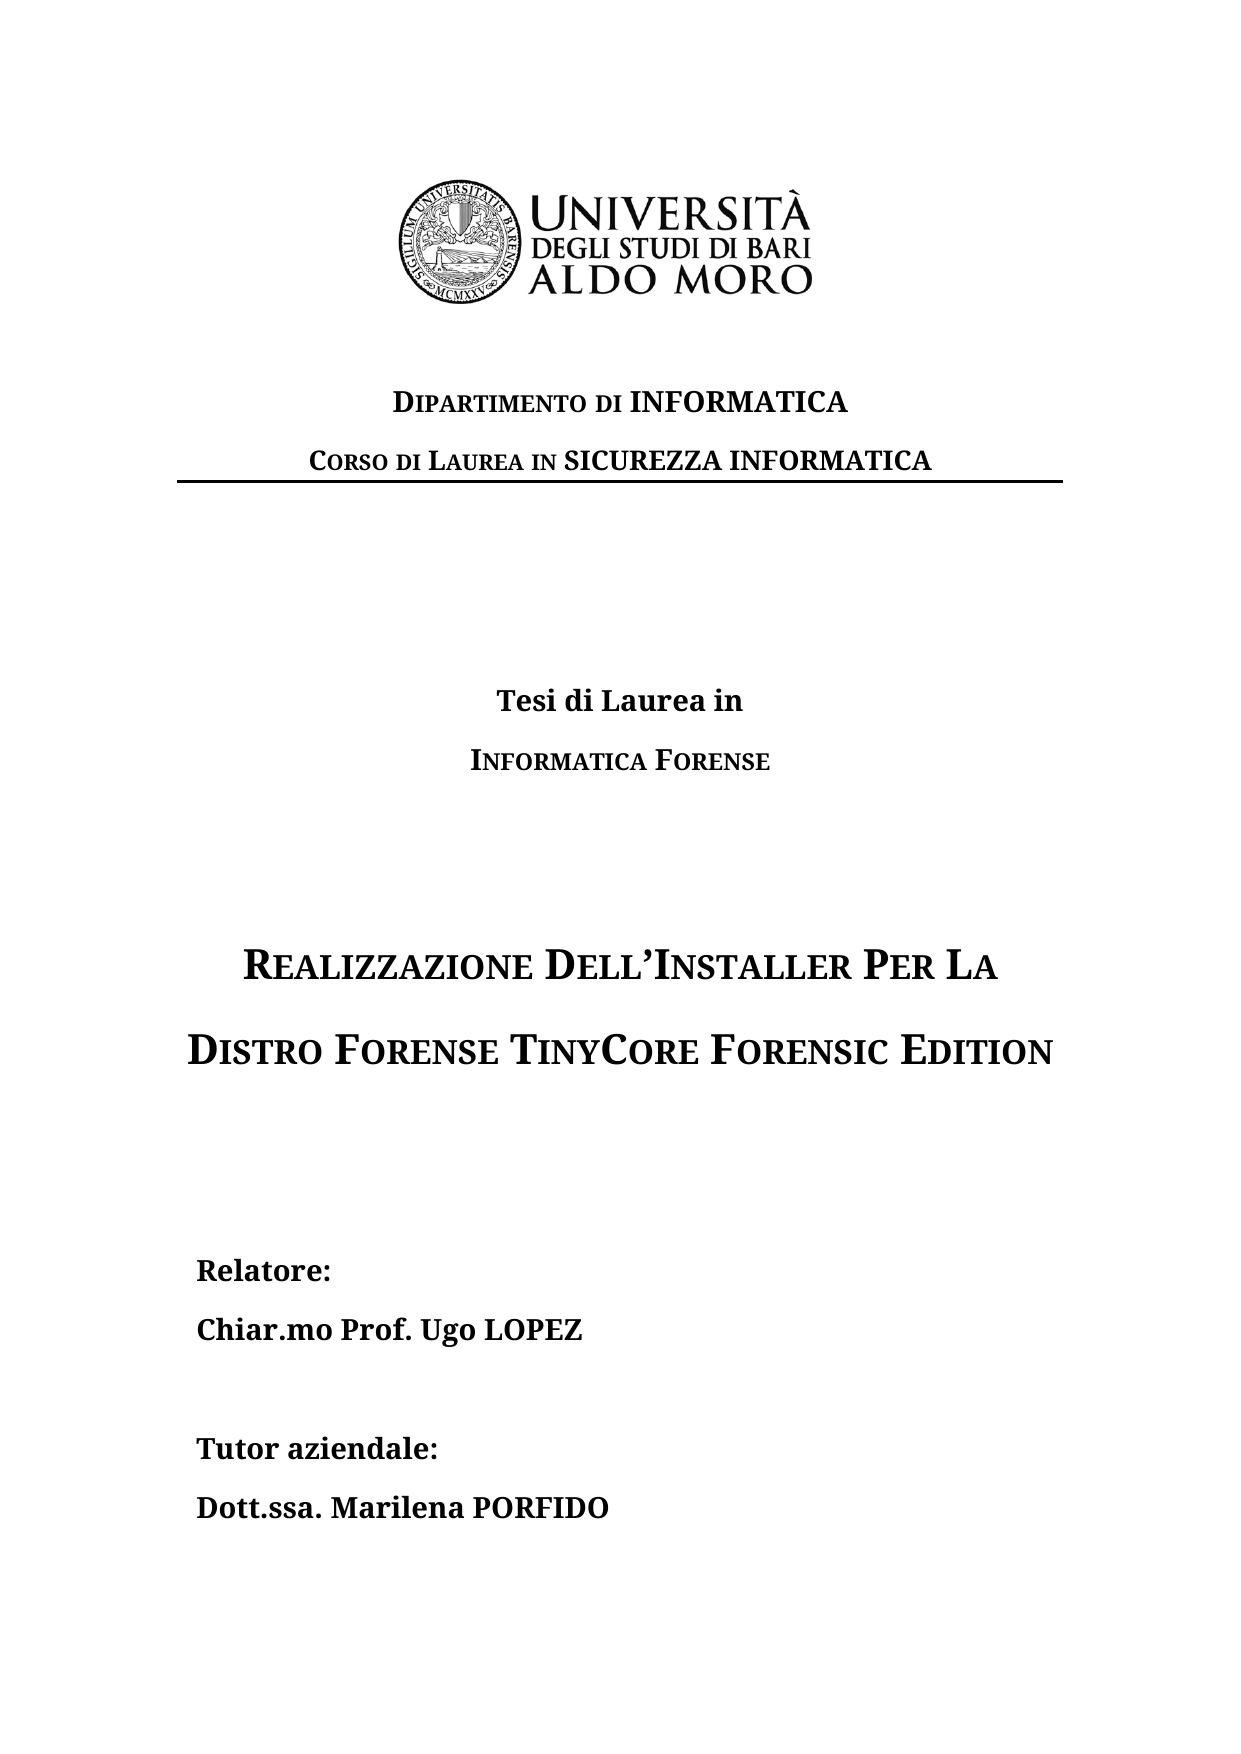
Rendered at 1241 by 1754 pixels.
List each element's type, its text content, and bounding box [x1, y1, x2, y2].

picture [383, 177, 827, 306]
text Dipartimento di INFORMATICA [177, 382, 1063, 421]
text Tutor aziendale: [177, 1428, 1063, 1468]
text Tesi di Laurea in [177, 680, 1063, 720]
text Corso di Laurea in SICUREZZA INFORMATICA [177, 441, 1063, 480]
text Chiar.mo Prof. Ugo LOPEZ [177, 1309, 1063, 1349]
text Dott.ssa. Marilena PORFIDO [177, 1488, 1063, 1527]
text Informatica Forense [177, 739, 1063, 779]
text Realizzazione Dell’Installer Per La Distro Forense TinyCore Forensic Edition [177, 935, 1063, 1077]
text Relatore: [177, 1250, 1063, 1289]
